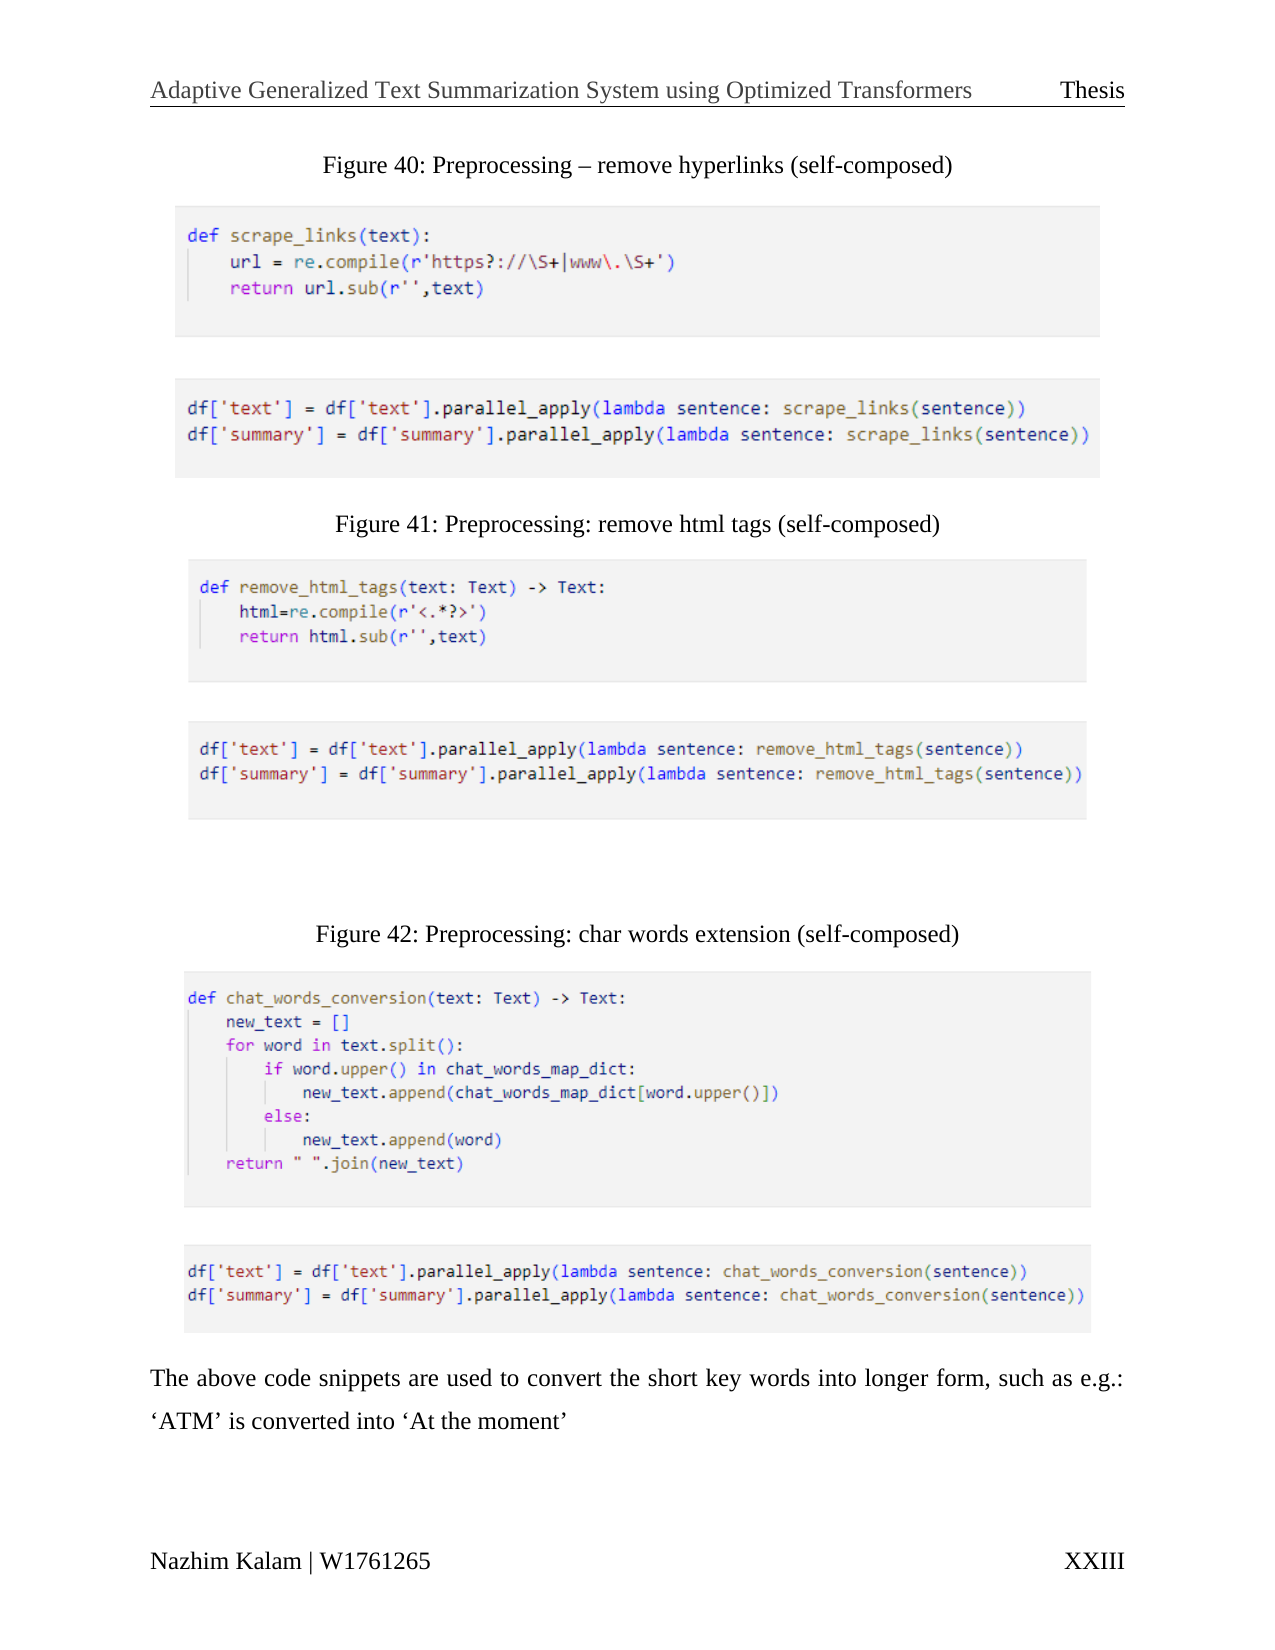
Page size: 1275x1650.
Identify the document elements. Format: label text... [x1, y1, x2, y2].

text The above code snippets are used to convert the short key words into longer form, such as e.g.: ‘ATM’ is converted into ‘At the moment’ [150, 1363, 1125, 1435]
picture [184, 964, 1092, 1333]
picture [188, 554, 1087, 821]
picture [175, 195, 1100, 478]
